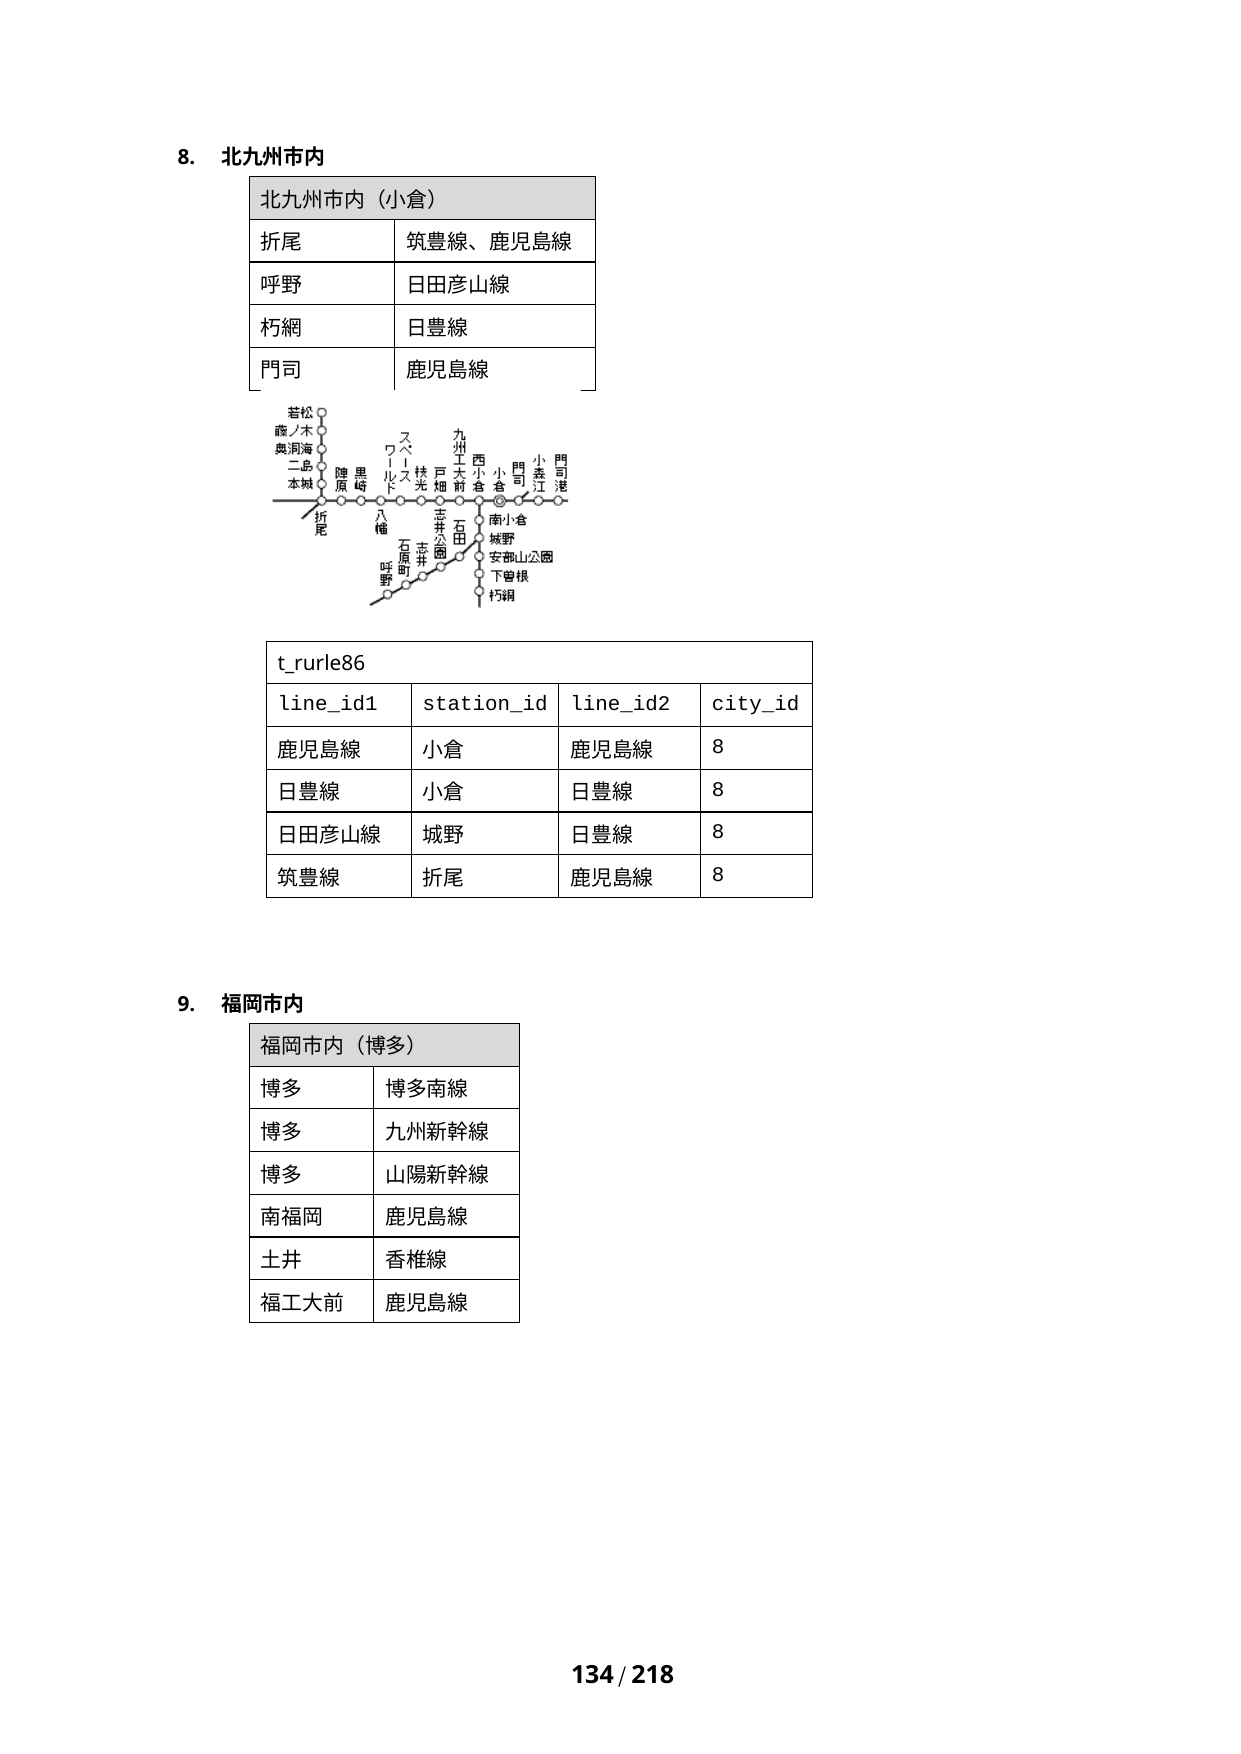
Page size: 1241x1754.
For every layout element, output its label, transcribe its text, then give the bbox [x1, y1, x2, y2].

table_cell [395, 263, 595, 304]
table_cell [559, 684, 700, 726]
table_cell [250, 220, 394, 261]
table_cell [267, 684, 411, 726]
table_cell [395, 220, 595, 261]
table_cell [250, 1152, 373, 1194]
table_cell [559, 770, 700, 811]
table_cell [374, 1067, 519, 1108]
picture [260, 390, 581, 622]
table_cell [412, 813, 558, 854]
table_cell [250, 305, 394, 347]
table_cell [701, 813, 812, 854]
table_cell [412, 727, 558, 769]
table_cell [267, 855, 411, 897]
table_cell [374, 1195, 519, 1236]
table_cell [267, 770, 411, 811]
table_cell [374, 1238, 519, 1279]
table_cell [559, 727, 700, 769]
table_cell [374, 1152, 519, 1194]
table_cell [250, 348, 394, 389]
subtitle 北九州市内 [177, 134, 1063, 176]
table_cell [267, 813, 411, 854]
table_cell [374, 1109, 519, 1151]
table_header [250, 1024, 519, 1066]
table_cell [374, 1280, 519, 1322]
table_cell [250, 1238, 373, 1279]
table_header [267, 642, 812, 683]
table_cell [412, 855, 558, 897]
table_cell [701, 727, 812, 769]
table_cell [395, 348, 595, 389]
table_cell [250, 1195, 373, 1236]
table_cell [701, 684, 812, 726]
subtitle 福岡市内 [177, 981, 1063, 1023]
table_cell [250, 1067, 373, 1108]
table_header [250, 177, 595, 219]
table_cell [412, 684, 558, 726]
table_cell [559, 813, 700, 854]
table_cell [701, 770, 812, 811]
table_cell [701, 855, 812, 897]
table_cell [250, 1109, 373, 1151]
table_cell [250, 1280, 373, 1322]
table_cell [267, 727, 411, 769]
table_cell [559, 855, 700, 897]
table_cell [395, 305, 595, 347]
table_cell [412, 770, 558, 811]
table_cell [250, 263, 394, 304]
